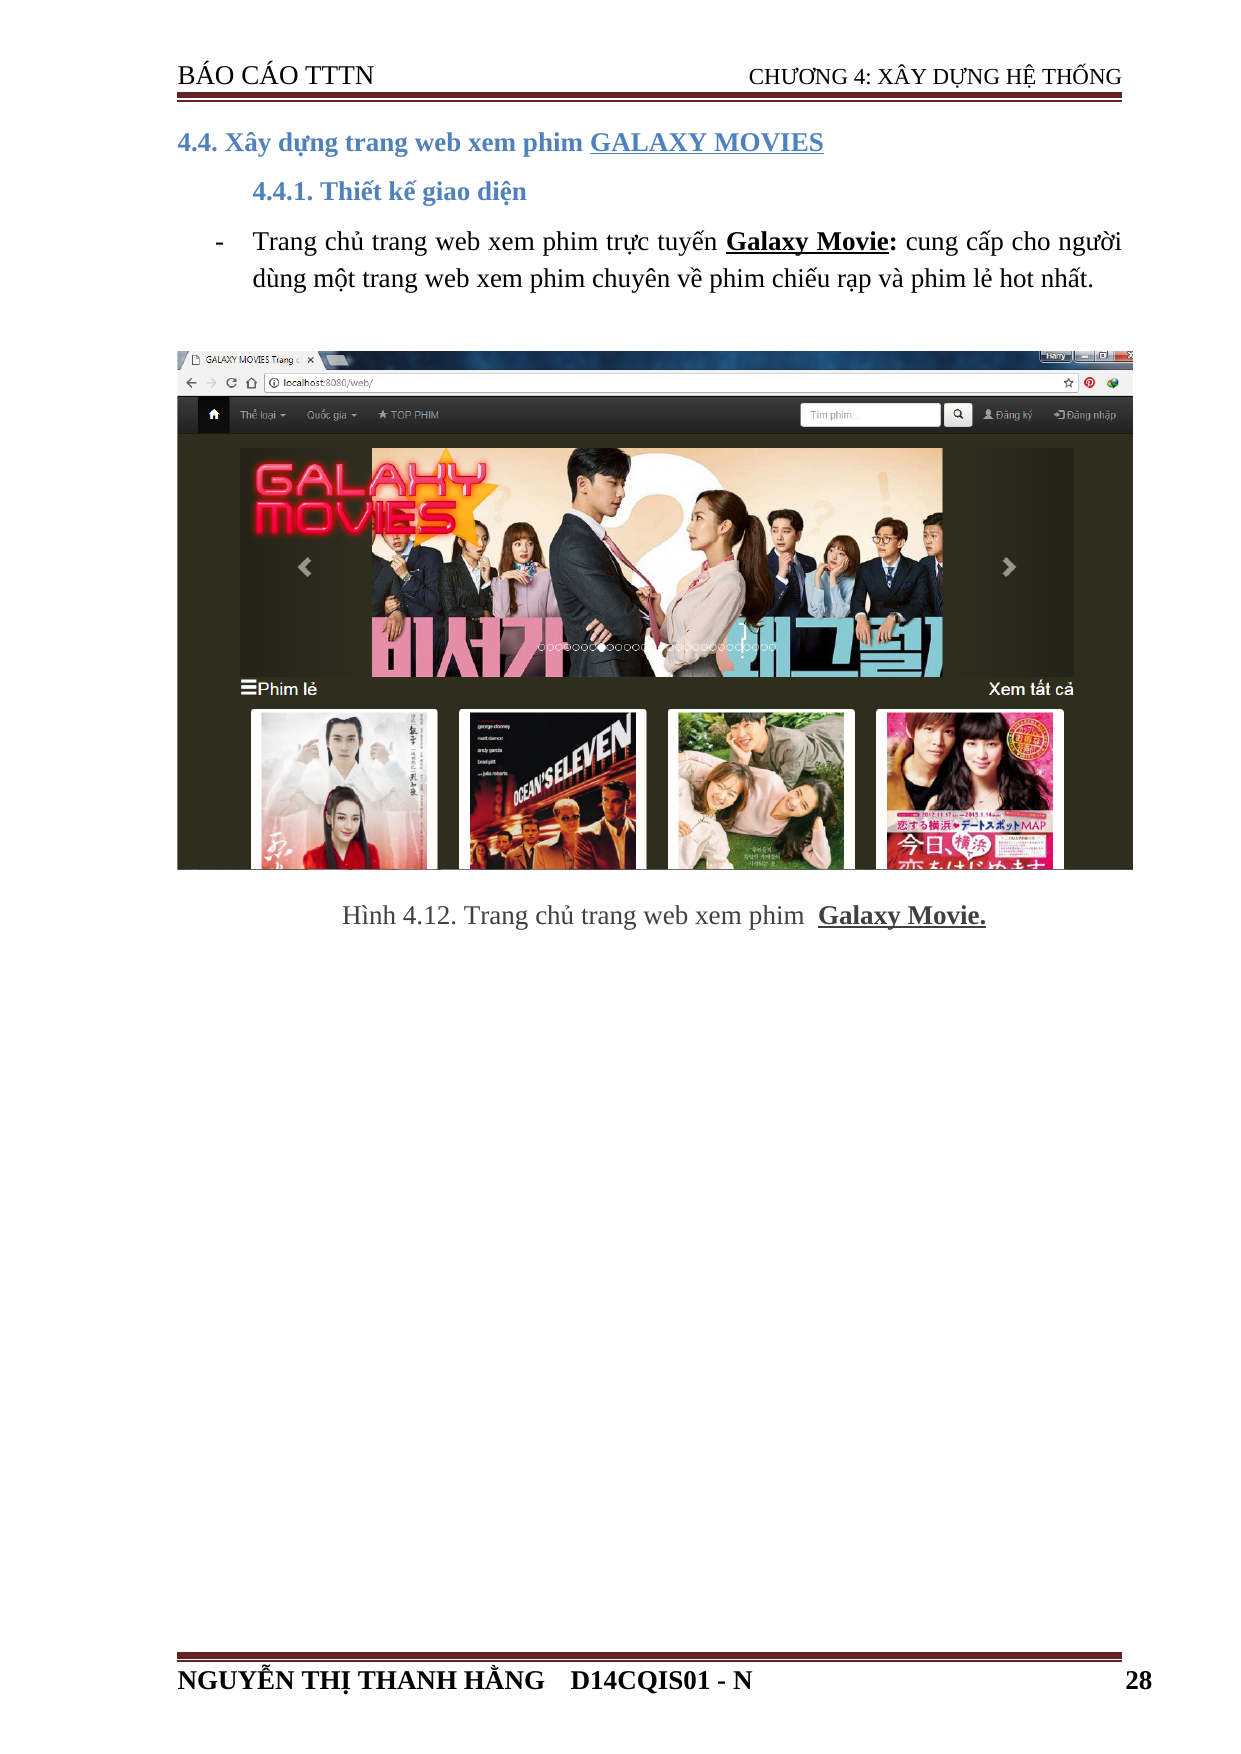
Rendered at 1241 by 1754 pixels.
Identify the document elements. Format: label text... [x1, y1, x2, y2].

subtitle 4.4. Xây dựng trang web xem phim GALAXY MOVIES [177, 126, 1122, 157]
subtitle 4.4.1. Thiết kế giao diện [252, 176, 1122, 207]
list Trang chủ trang web xem phim trực tuyến Galaxy Movie: cung cấp cho người dùng một trang web xem phim chuyên về phim chiếu rạp và phim lẻ hot nhất. [215, 225, 1122, 294]
picture [177, 351, 1151, 878]
